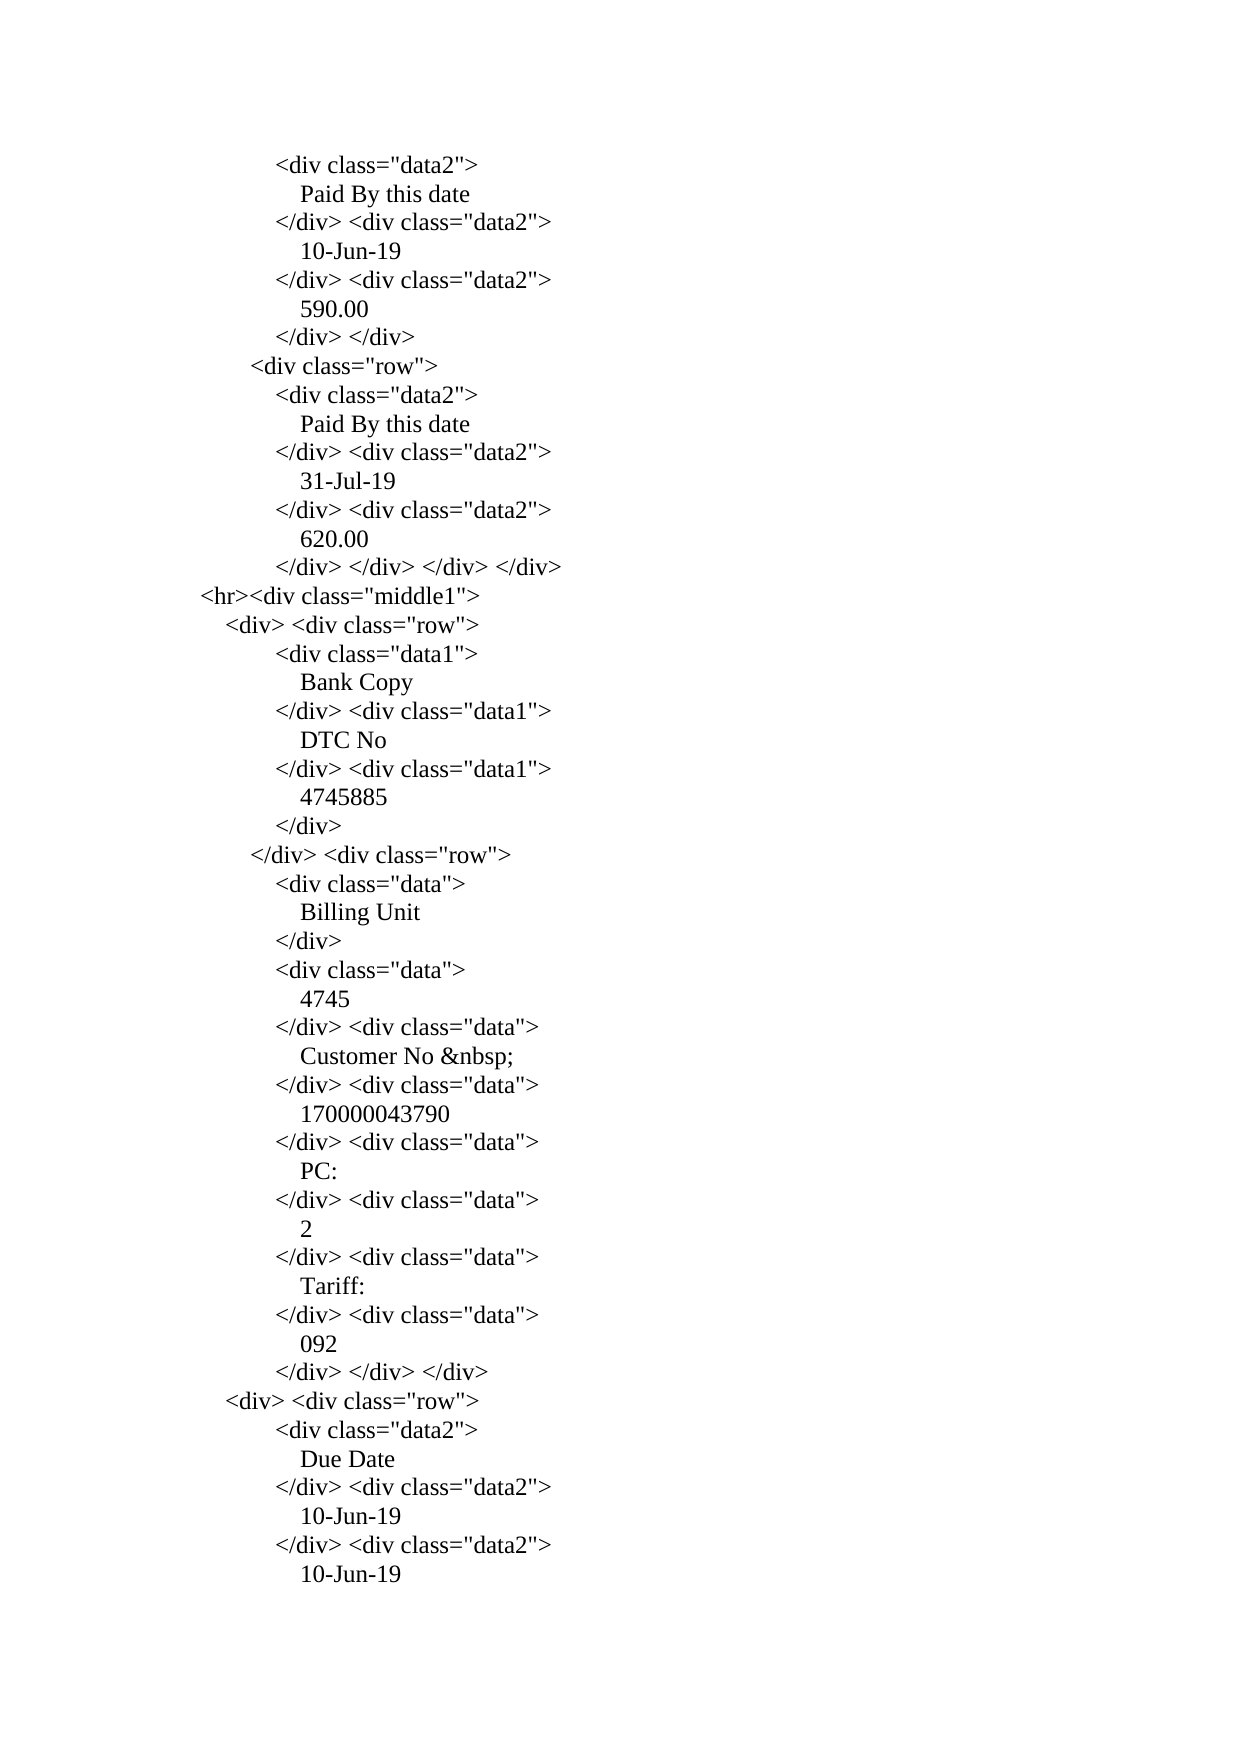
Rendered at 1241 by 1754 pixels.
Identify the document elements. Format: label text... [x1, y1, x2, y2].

text <div> <div class="row"> [150, 1386, 1090, 1415]
text </div> <div class="data"> [150, 1127, 1090, 1156]
text <div class="data"> [150, 869, 1090, 897]
text </div> <div class="data"> [150, 1012, 1090, 1041]
text <div class="data2"> [150, 380, 1090, 409]
text </div> <div class="data1"> [150, 754, 1090, 782]
text <div class="data2"> [150, 150, 1090, 179]
text PC: [150, 1156, 1090, 1185]
text Tariff: [150, 1271, 1090, 1300]
text Customer No &nbsp; [150, 1041, 1090, 1070]
text </div> <div class="data"> [150, 1185, 1090, 1214]
text </div> <div class="data1"> [150, 696, 1090, 725]
text </div> </div> </div> [150, 1357, 1090, 1386]
text Paid By this date [150, 179, 1090, 207]
text </div> <div class="data2"> [150, 1472, 1090, 1501]
text 10-Jun-19 [150, 236, 1090, 265]
text </div> <div class="data2"> [150, 1530, 1090, 1559]
text Billing Unit [150, 897, 1090, 926]
text 10-Jun-19 [150, 1559, 1090, 1587]
text </div> <div class="row"> [150, 840, 1090, 869]
text <div class="data"> [150, 955, 1090, 984]
text <div class="data1"> [150, 639, 1090, 667]
text 170000043790 [150, 1099, 1090, 1127]
text 2 [150, 1214, 1090, 1242]
text DTC No [150, 725, 1090, 754]
text </div> </div> </div> </div> [150, 552, 1090, 581]
text <div> <div class="row"> [150, 610, 1090, 639]
text <div class="row"> [150, 351, 1090, 380]
text 590.00 [150, 294, 1090, 322]
text </div> <div class="data2"> [150, 437, 1090, 466]
text <hr><div class="middle1"> [150, 581, 1090, 610]
text </div> <div class="data"> [150, 1070, 1090, 1099]
text </div> <div class="data2"> [150, 207, 1090, 236]
text </div> <div class="data"> [150, 1300, 1090, 1329]
text </div> <div class="data"> [150, 1242, 1090, 1271]
text </div> </div> [150, 322, 1090, 351]
text Due Date [150, 1444, 1090, 1472]
text 10-Jun-19 [150, 1501, 1090, 1530]
text </div> <div class="data2"> [150, 495, 1090, 524]
text Paid By this date [150, 409, 1090, 437]
text 4745885 [150, 782, 1090, 811]
text 092 [150, 1329, 1090, 1357]
text </div> [150, 811, 1090, 840]
text </div> [150, 926, 1090, 955]
text <div class="data2"> [150, 1415, 1090, 1444]
text 4745 [150, 984, 1090, 1012]
text 31-Jul-19 [150, 466, 1090, 495]
text Bank Copy [150, 667, 1090, 696]
text </div> <div class="data2"> [150, 265, 1090, 294]
text 620.00 [150, 524, 1090, 552]
